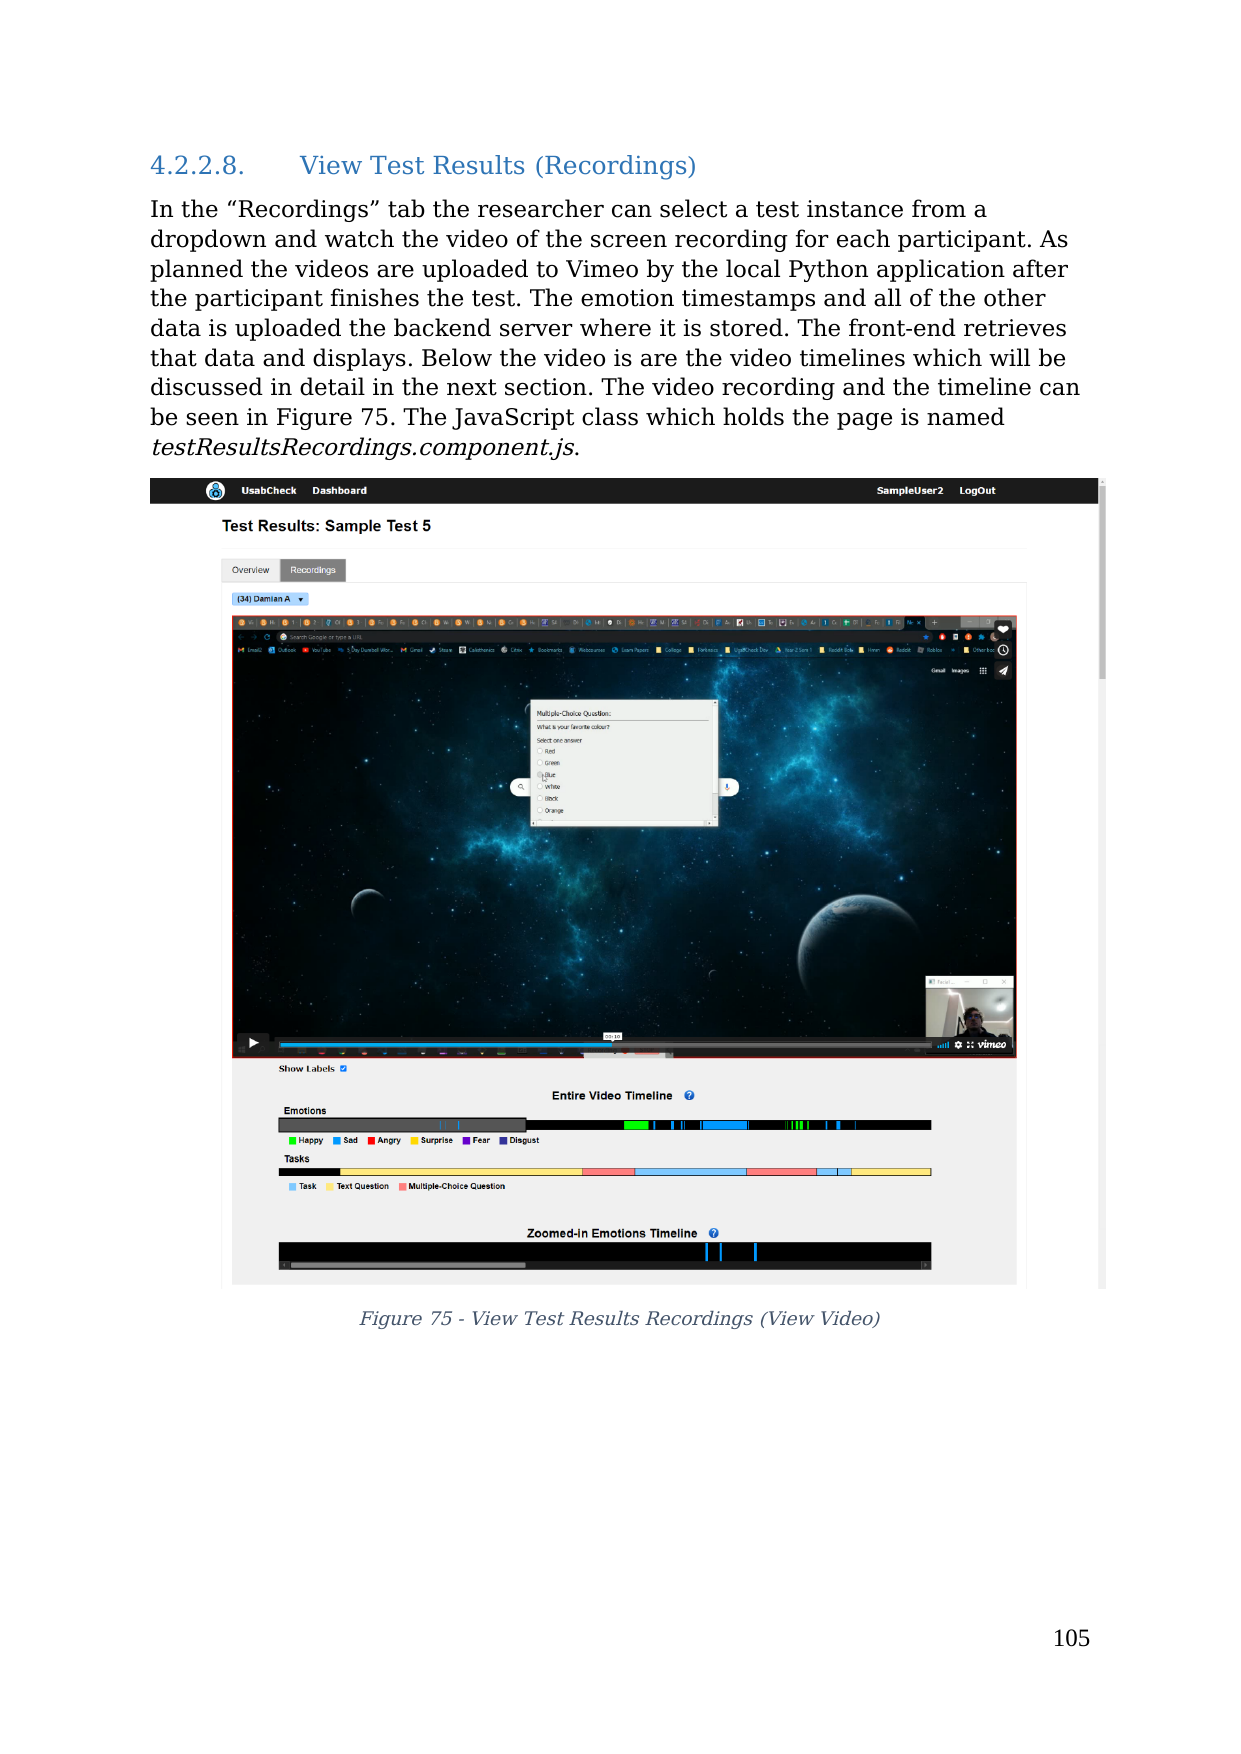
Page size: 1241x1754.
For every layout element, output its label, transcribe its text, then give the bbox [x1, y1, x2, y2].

subtitle View Test Results (Recordings) [150, 150, 1090, 180]
text Figure 75 - View Test Results Recordings (View Video) [150, 1307, 1090, 1329]
text In the “Recordings” tab the researcher can select a test instance from a dropdown and watch the video of the screen recording for each participant. As planned the videos are uploaded to Vimeo by the local Python application after the participant finishes the test. The emotion timestamps and all of the other data is uploaded the backend server where it is stored. The front-end retrieves that data and displays. Below the video is are the video timelines which will be discussed in detail in the next section. The video recording and the timeline can be seen in Figure 75. The JavaScript class which holds the page is named testResultsRecordings.component.js. [150, 195, 1090, 460]
picture [150, 478, 1106, 1289]
